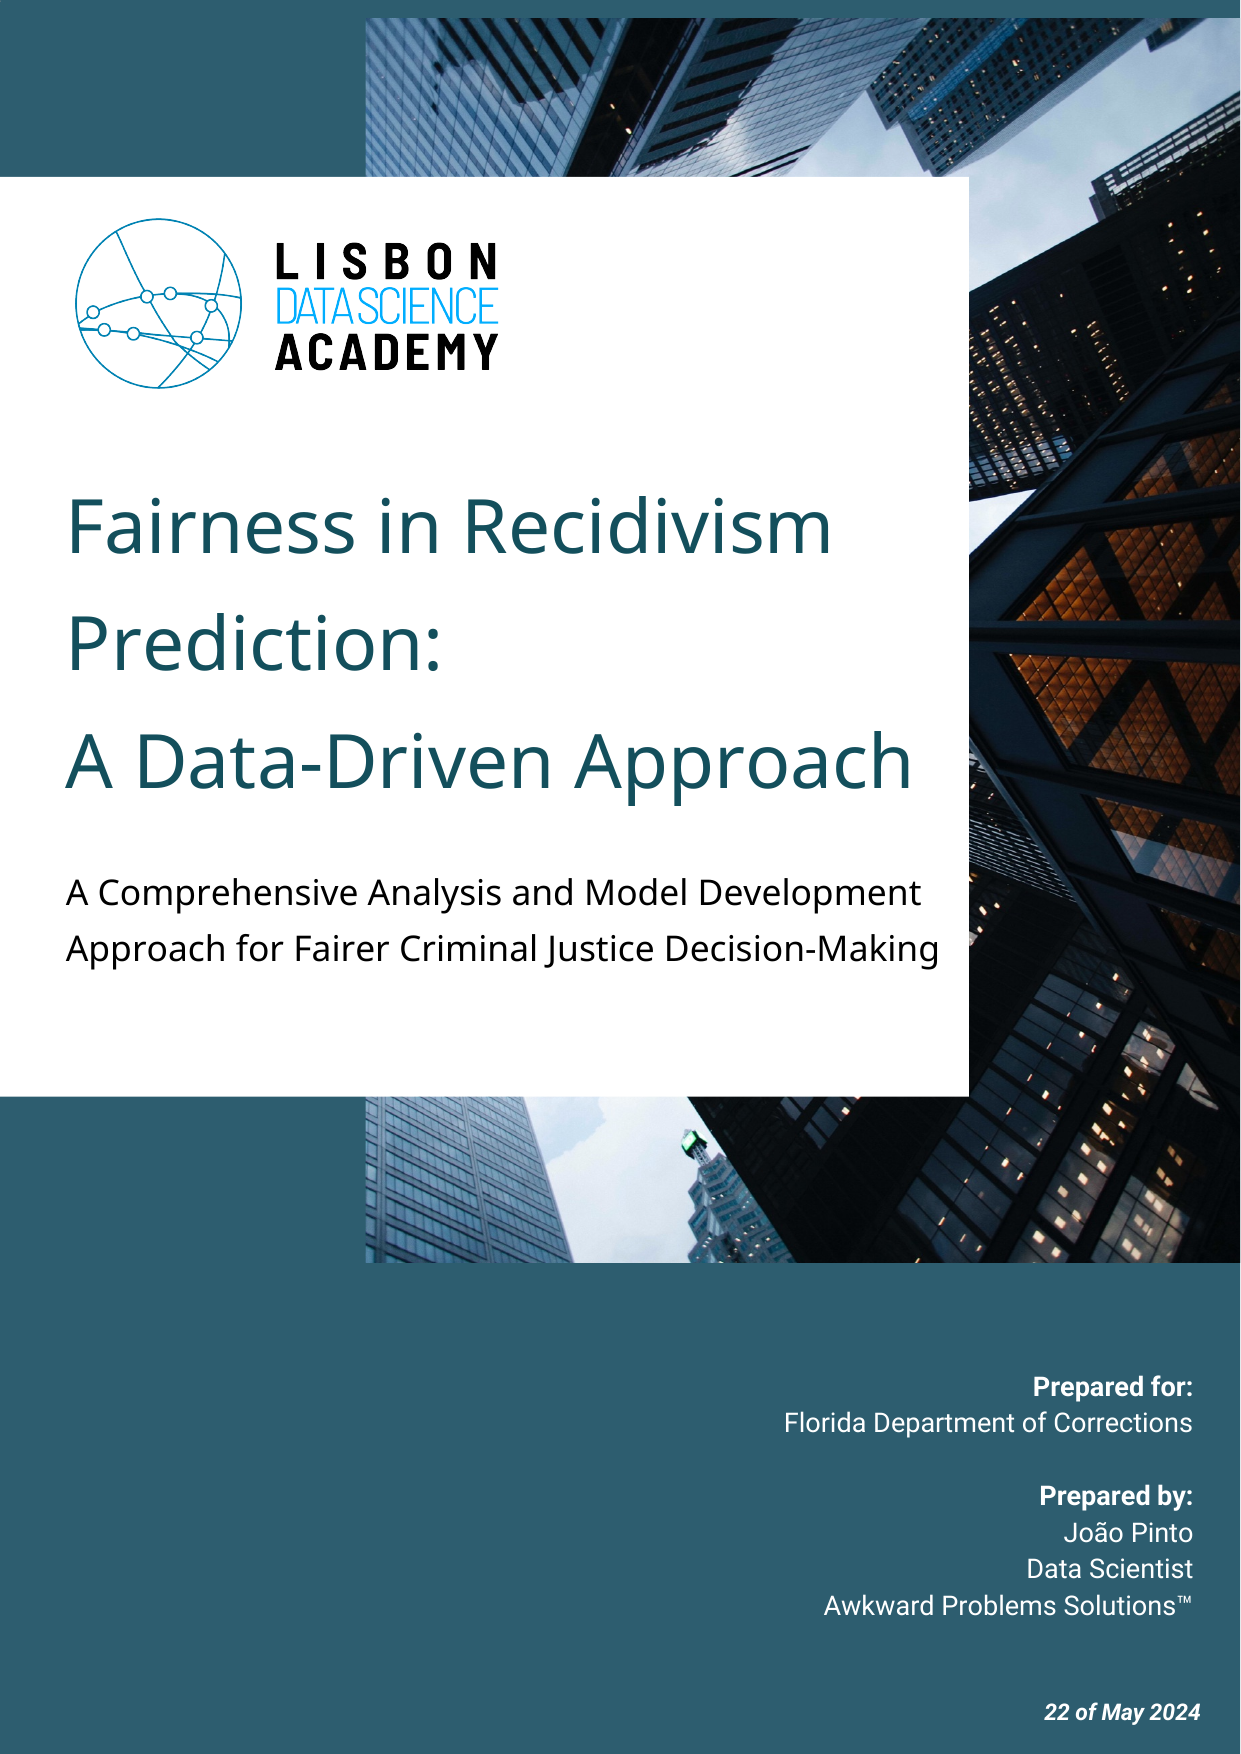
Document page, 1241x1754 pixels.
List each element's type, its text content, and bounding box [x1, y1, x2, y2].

picture [143, 292, 151, 301]
picture [365, 18, 1241, 1263]
picture [219, 259, 239, 296]
text Awkward Problems Solutions™ [0, 1590, 1193, 1622]
picture [171, 218, 501, 389]
picture [78, 234, 142, 321]
picture [81, 299, 167, 334]
picture [203, 312, 228, 339]
picture [175, 338, 191, 347]
text Prepared for: [0, 1371, 1193, 1403]
text A Comprehensive Analysis and Model Development [0, 868, 1240, 916]
picture [217, 296, 240, 339]
picture [193, 340, 228, 360]
picture [199, 295, 214, 299]
picture [166, 289, 175, 298]
picture [83, 331, 185, 386]
picture [193, 333, 201, 342]
text A Data-Driven Approach [66, 708, 1240, 810]
picture [158, 337, 173, 342]
text Data Scientist [0, 1553, 1193, 1585]
picture [100, 325, 109, 334]
text Fairness in Recidivism [66, 473, 1240, 575]
picture [75, 317, 145, 389]
picture [191, 352, 215, 367]
picture [207, 301, 216, 310]
picture [75, 218, 146, 290]
picture [163, 356, 206, 386]
text Prepared by: [0, 1481, 1193, 1512]
text Florida Department of Corrections [0, 1408, 1193, 1439]
picture [129, 329, 138, 338]
text Approach for Fairer Criminal Justice Decision-Making [0, 923, 1240, 971]
text 22 of May 2024 [0, 1699, 1203, 1726]
picture [153, 296, 208, 336]
picture [89, 308, 98, 317]
text Prediction: [66, 590, 1240, 693]
picture [119, 221, 223, 293]
text João Pinto [0, 1517, 1193, 1549]
